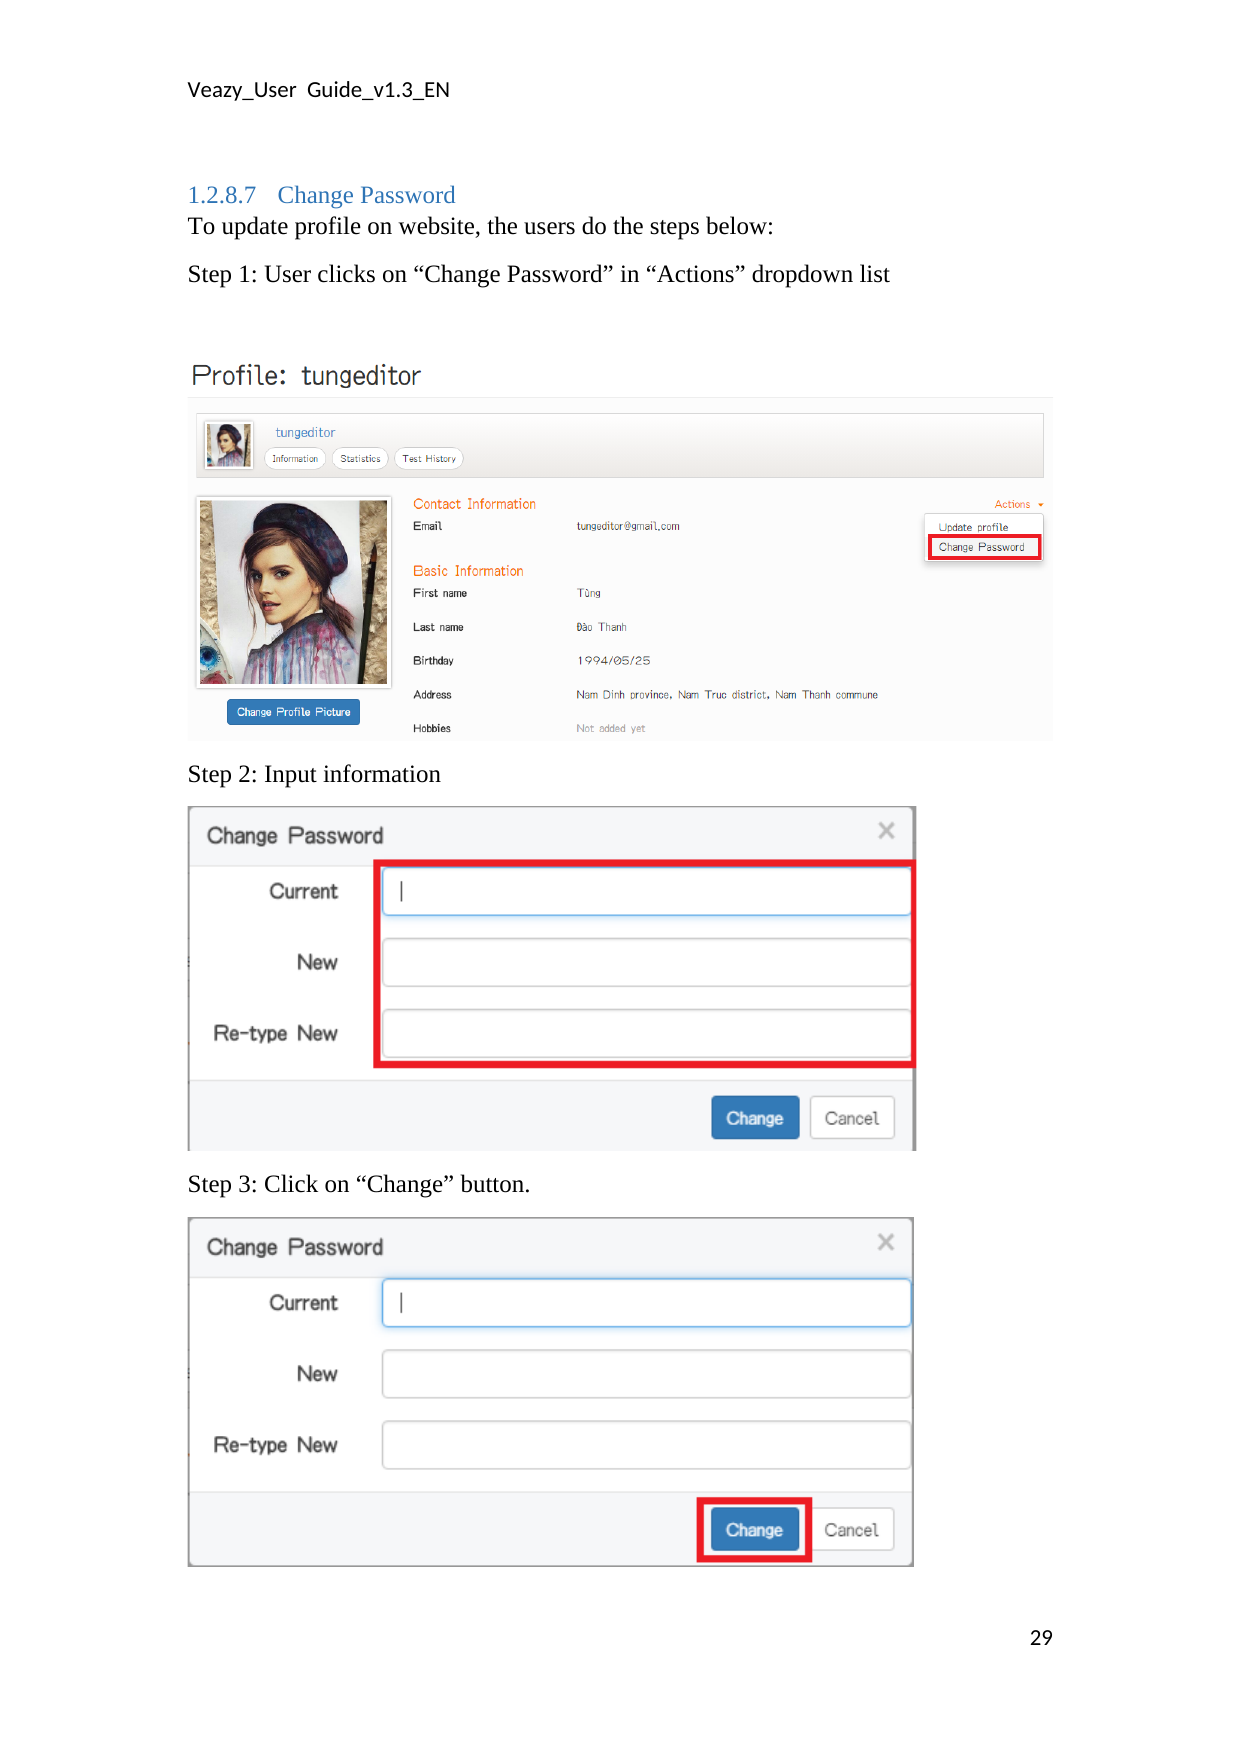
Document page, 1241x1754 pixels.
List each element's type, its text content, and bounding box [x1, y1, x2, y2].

picture [187, 1217, 914, 1567]
subtitle Change Password [187, 180, 1053, 209]
text To update profile on website, the users do the steps below: [187, 211, 1053, 240]
text Step 2: Input information [187, 759, 1053, 788]
picture [187, 354, 1054, 741]
text Step 1: User clicks on “Change Password” in “Actions” dropdown list [187, 259, 1053, 287]
text Step 3: Click on “Change” button. [187, 1169, 1053, 1198]
picture [187, 806, 917, 1151]
